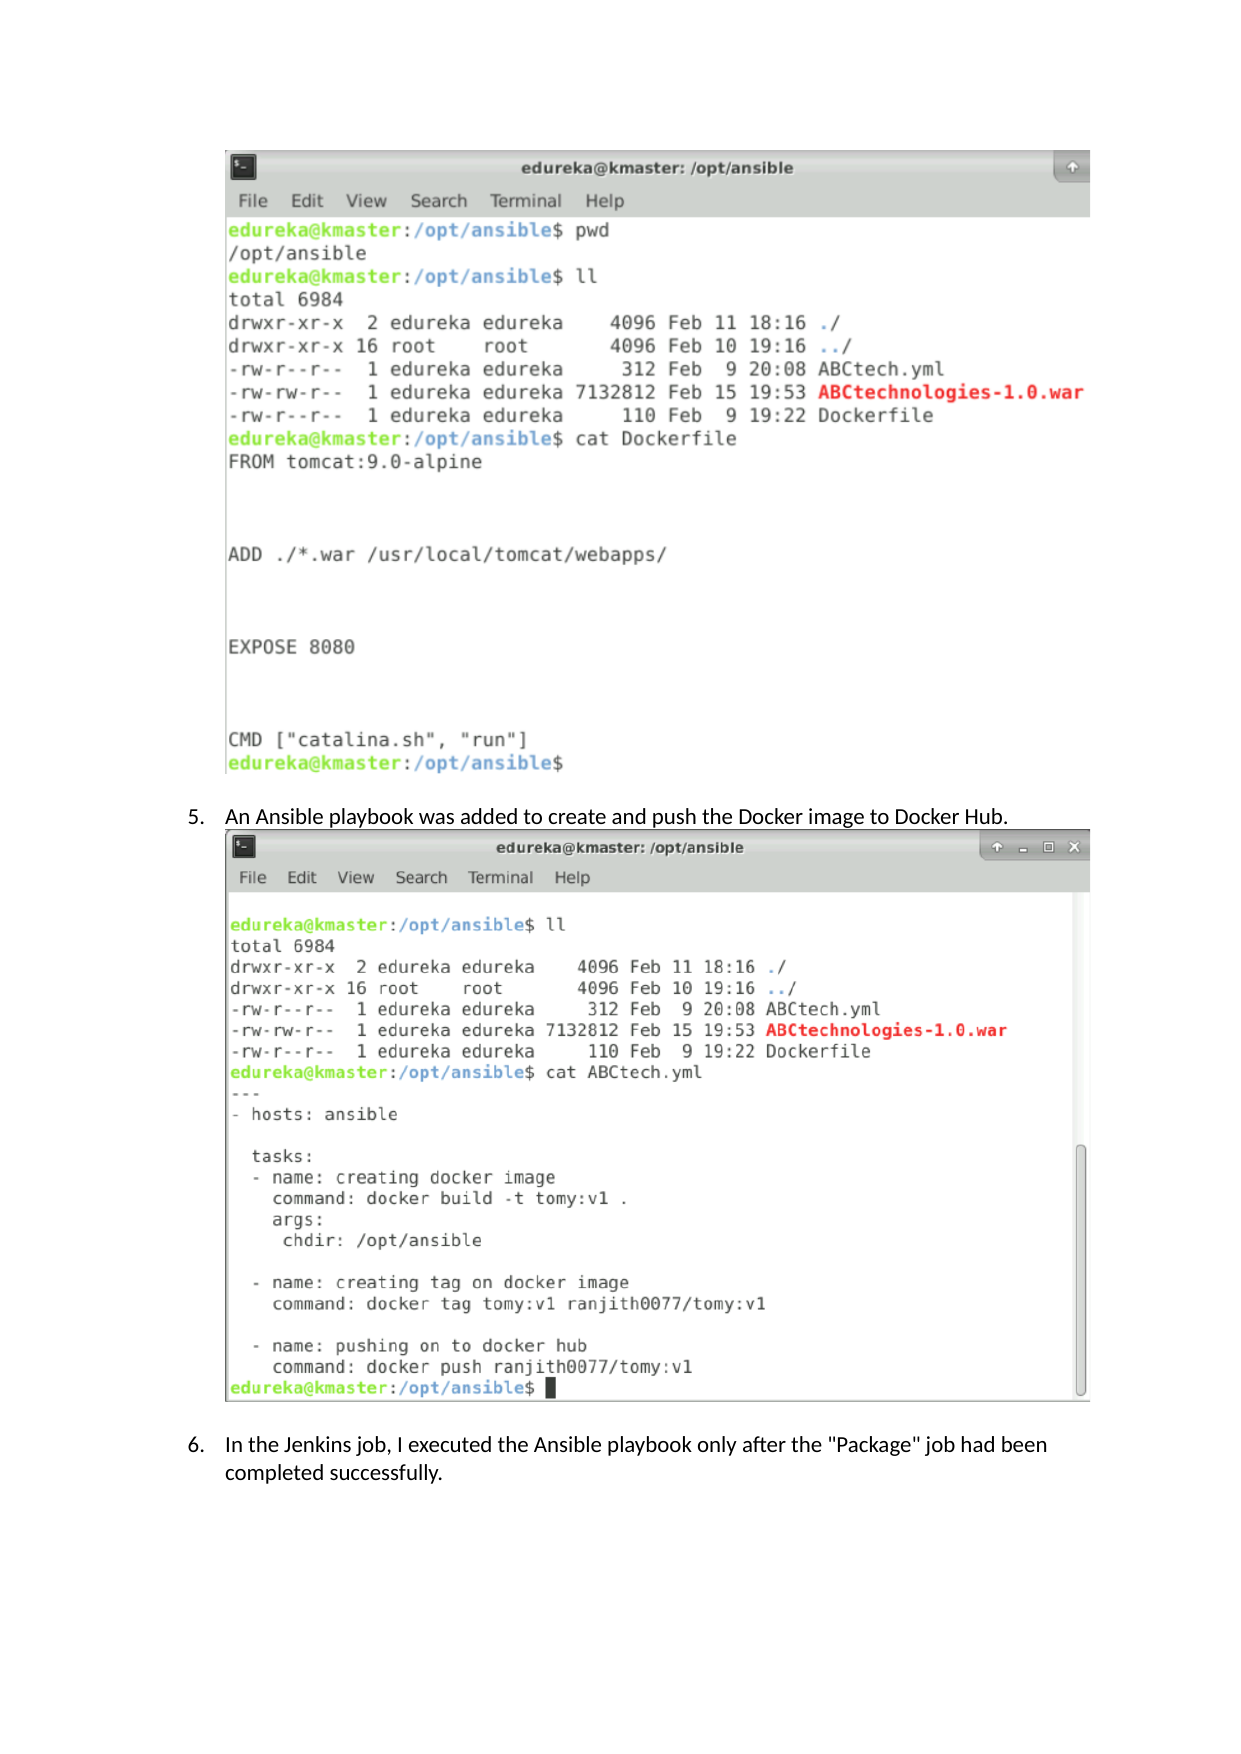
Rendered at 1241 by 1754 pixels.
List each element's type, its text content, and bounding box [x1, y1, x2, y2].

list An Ansible playbook was added to create and push the Docker image to Docker Hub. [187, 802, 1090, 830]
picture [225, 829, 1091, 1402]
picture [225, 150, 1091, 774]
list In the Jenkins job, I executed the Ansible playbook only after the "Package" job had been completed successfully. [187, 1430, 1090, 1486]
